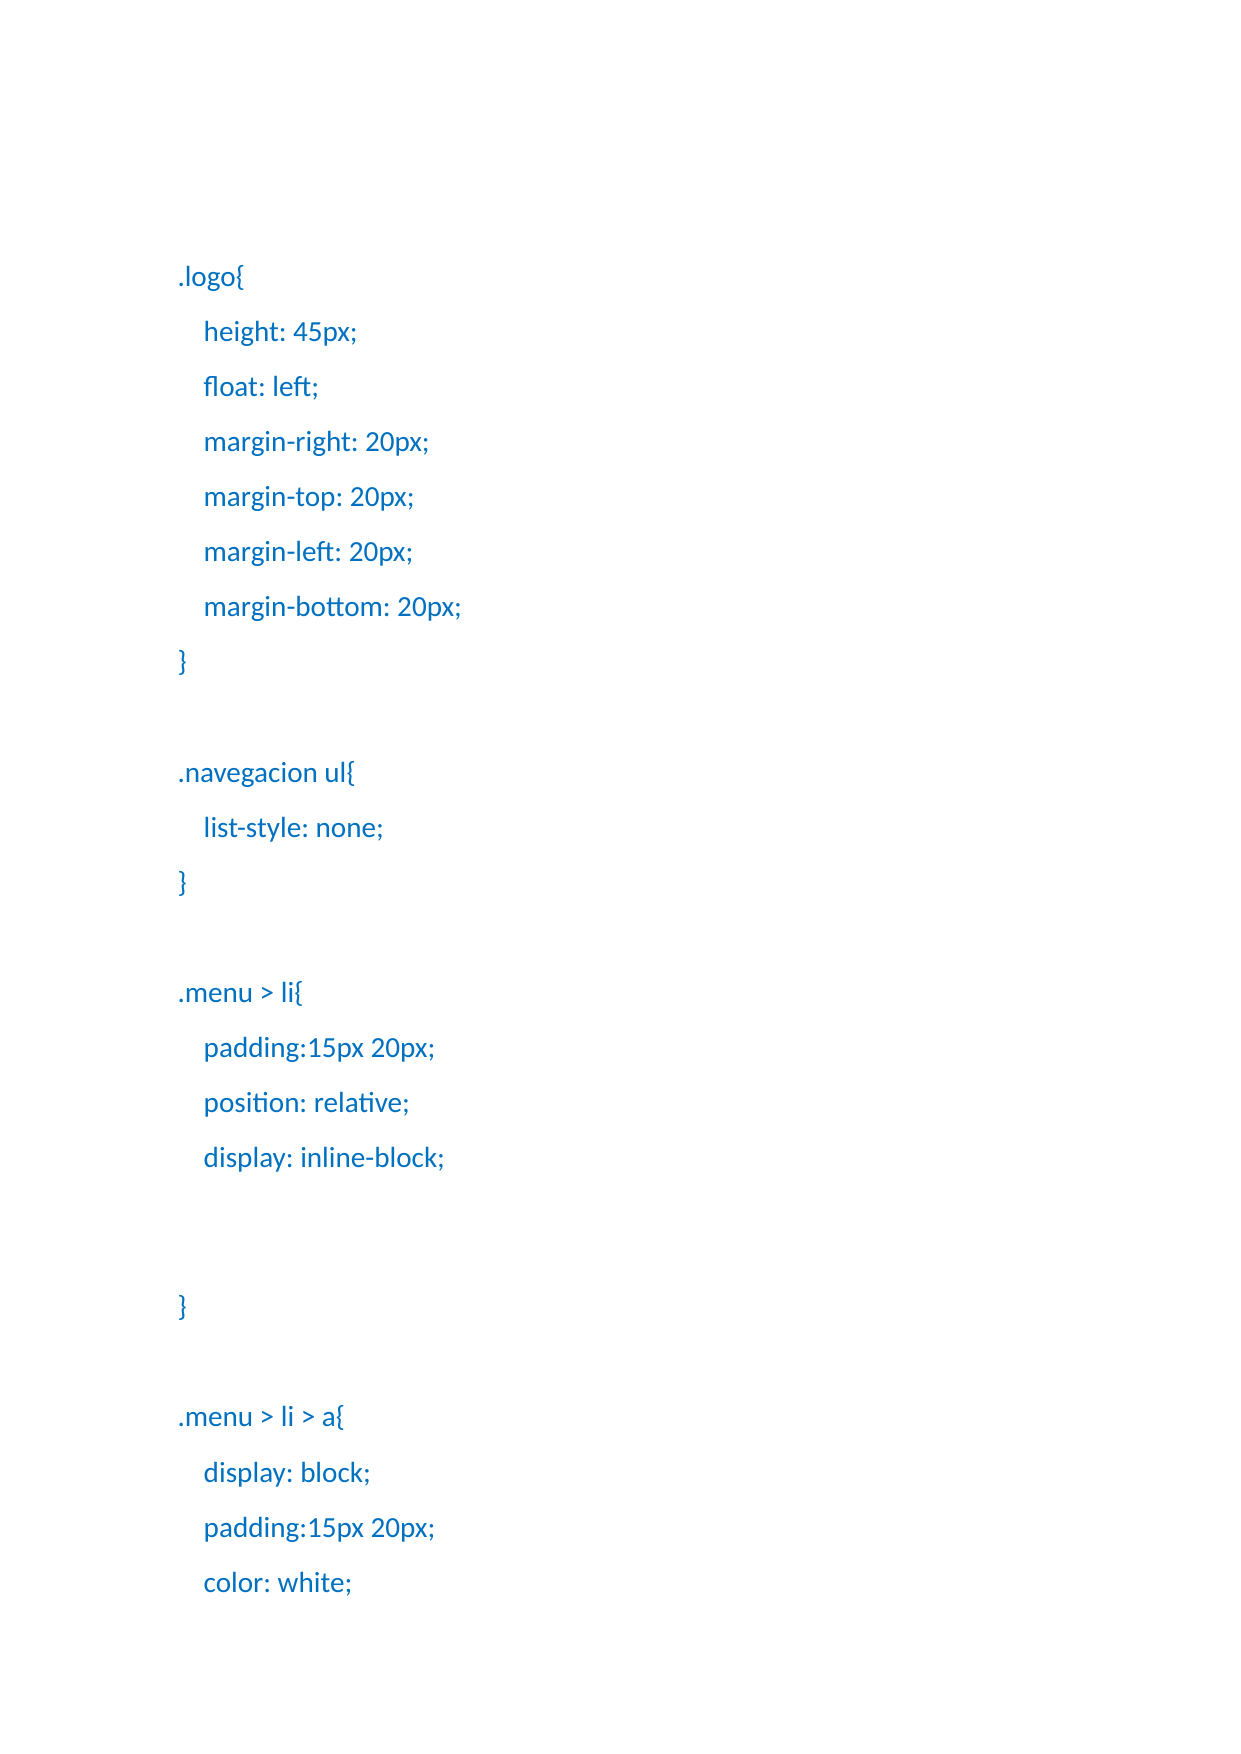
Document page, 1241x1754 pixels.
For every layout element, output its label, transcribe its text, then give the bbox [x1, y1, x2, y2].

text padding:15px 20px; [177, 1029, 1063, 1065]
text } [177, 1288, 1063, 1324]
text float: left; [177, 368, 1063, 404]
text display: inline-block; [177, 1139, 1063, 1175]
text .menu > li{ [177, 974, 1063, 1010]
text height: 45px; [177, 313, 1063, 348]
text margin-bottom: 20px; [177, 588, 1063, 624]
text display: block; [177, 1454, 1063, 1489]
text padding:15px 20px; [177, 1509, 1063, 1544]
text } [177, 864, 1063, 899]
text .navegacion ul{ [177, 754, 1063, 789]
text color: white; [177, 1564, 1063, 1599]
text } [177, 643, 1063, 679]
text list-style: none; [177, 809, 1063, 844]
text position: relative; [177, 1084, 1063, 1120]
text .logo{ [177, 258, 1063, 293]
text .menu > li > a{ [177, 1398, 1063, 1434]
text margin-top: 20px; [177, 478, 1063, 514]
text margin-right: 20px; [177, 423, 1063, 459]
text margin-left: 20px; [177, 533, 1063, 569]
